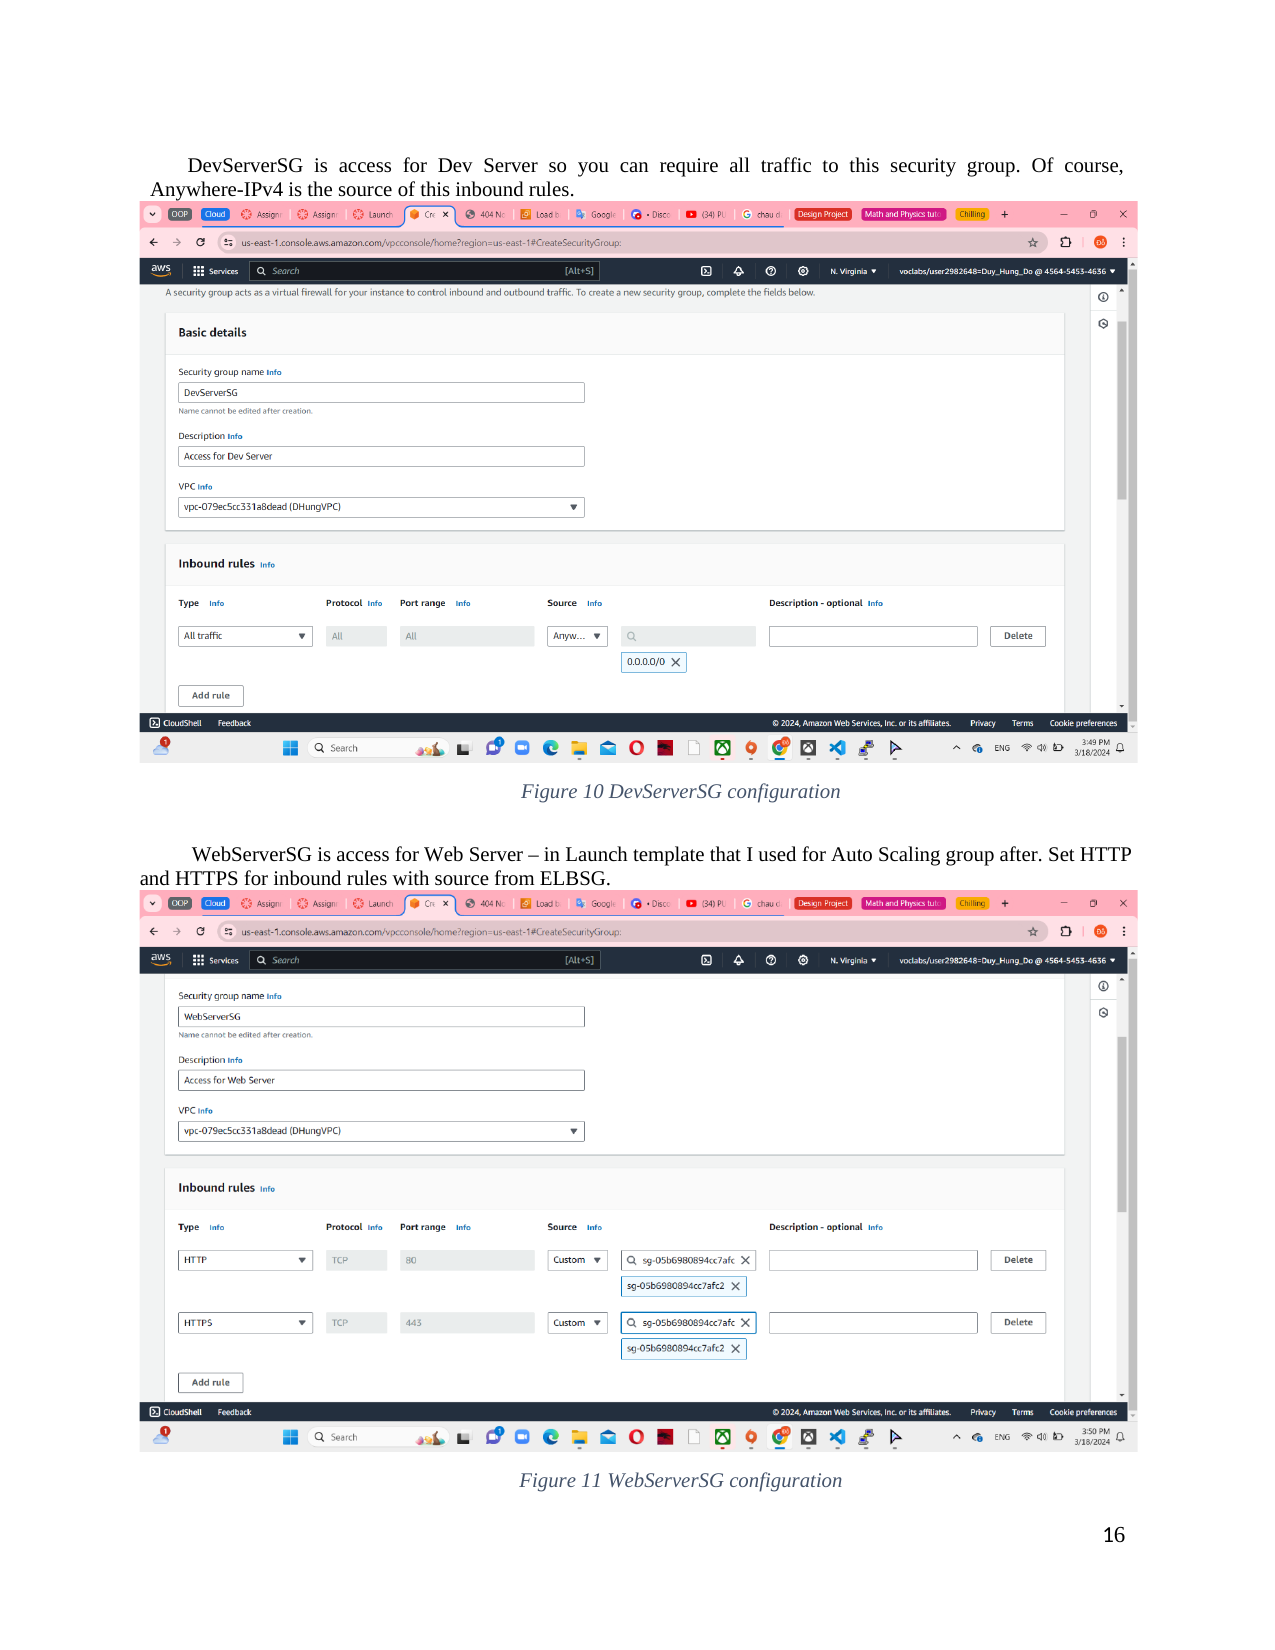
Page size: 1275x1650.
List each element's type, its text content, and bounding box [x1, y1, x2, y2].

picture [139, 890, 1138, 1452]
picture [139, 201, 1138, 763]
text WebServerSG is access for Web Server – in Launch template that I used for Auto Scaling group after. Set HTTP and HTTPS for inbound rules with source from ELBSG. [139, 842, 1137, 890]
text Figure 11 WebServerSG configuration [226, 1468, 1137, 1492]
text DevServerSG is access for Dev Server so you can require all traffic to this security group. Of course, Anywhere-IPv4 is the source of this inbound rules. [150, 153, 1125, 201]
text Figure 10 DevServerSG configuration [226, 778, 1137, 803]
